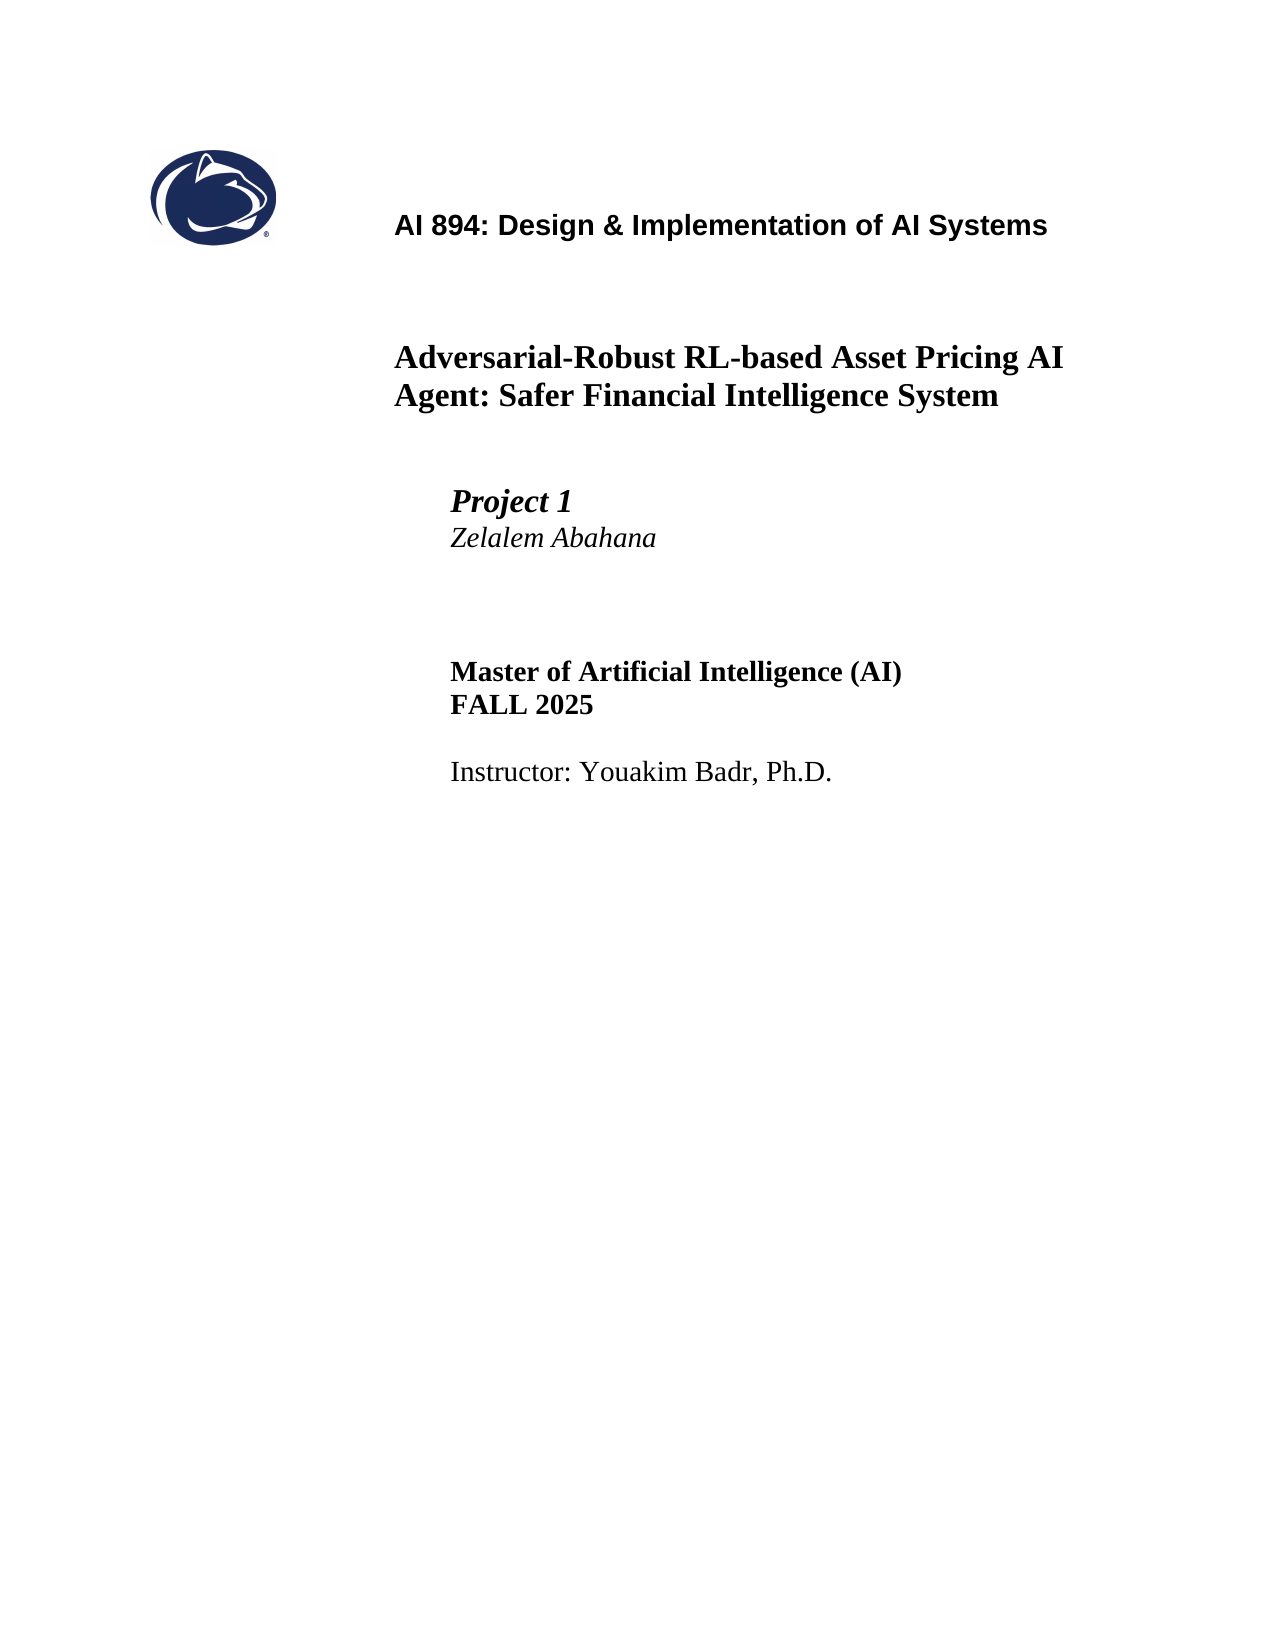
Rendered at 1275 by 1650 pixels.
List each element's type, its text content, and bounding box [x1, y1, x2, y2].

text Adversarial-Robust RL-based Asset Pricing AI Agent: Safer Financial Intelligence System [394, 337, 1125, 414]
text Master of Artificial Intelligence (AI) [450, 654, 1125, 687]
text FALL 2025 [450, 687, 1125, 721]
text Instructor: Youakim Badr, Ph.D. [450, 754, 1125, 788]
text Project 1 [450, 481, 1125, 520]
picture [150, 150, 277, 246]
text AI 894: Design & Implementation of AI Systems [394, 207, 1125, 241]
text Zelalem Abahana [450, 520, 1125, 553]
